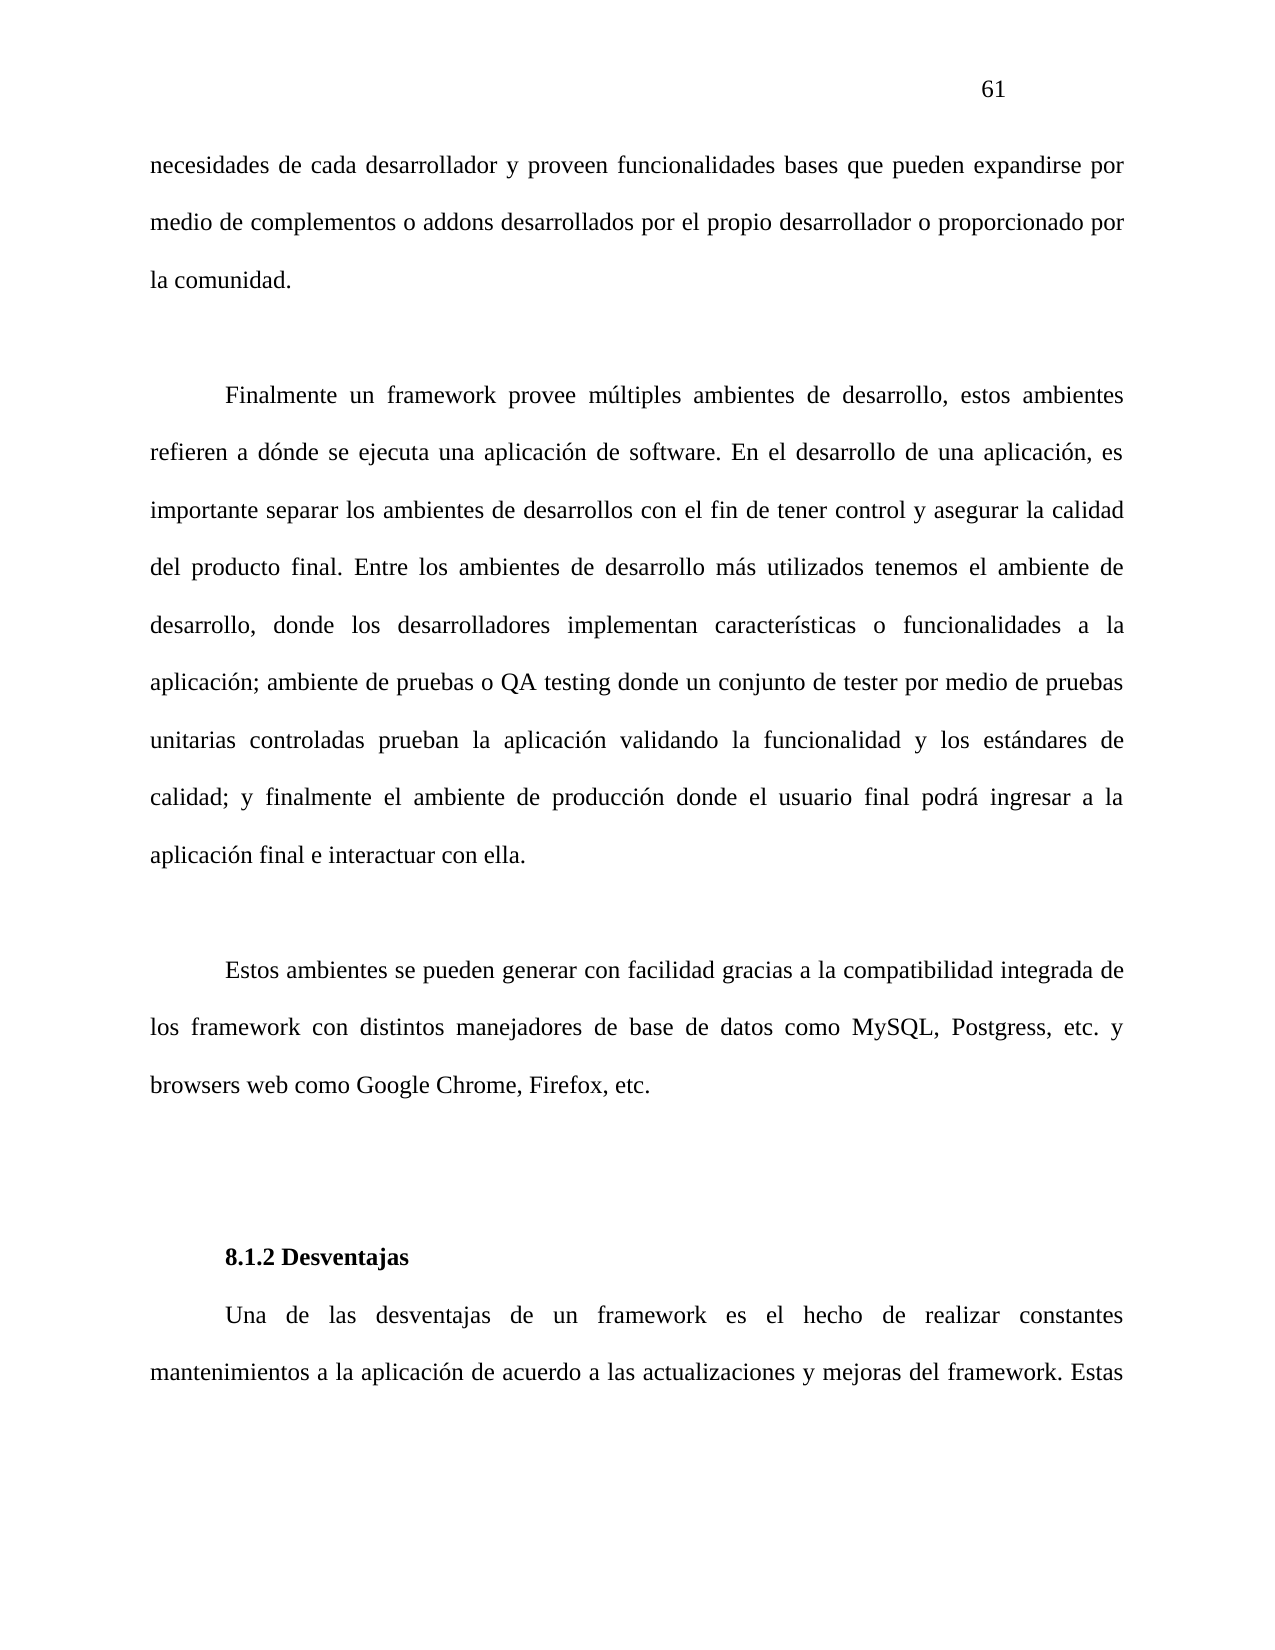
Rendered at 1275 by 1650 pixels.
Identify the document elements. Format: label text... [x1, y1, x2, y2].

text Estos ambientes se pueden generar con facilidad gracias a la compatibilidad integrada de los framework con distintos manejadores de base de datos como MySQL, Postgress, etc. y browsers web como Google Chrome, Firefox, etc. [150, 955, 1125, 1099]
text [150, 150, 1125, 294]
subtitle 8.1.2 Desventajas [150, 1242, 1125, 1271]
text Finalmente un framework provee múltiples ambientes de desarrollo, estos ambientes refieren a dónde se ejecuta una aplicación de software. En el desarrollo de una aplicación, es importante separar los ambientes de desarrollos con el fin de tener control y asegurar la calidad del producto final. Entre los ambientes de desarrollo más utilizados tenemos el ambiente de desarrollo, donde los desarrolladores implementan características o funcionalidades a la aplicación; ambiente de pruebas o QA testing donde un conjunto de tester por medio de pruebas unitarias controladas prueban la aplicación validando la funcionalidad y los estándares de calidad; y finalmente el ambiente de producción donde el usuario final podrá ingresar a la aplicación final e interactuar con ella. [150, 380, 1125, 869]
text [150, 1300, 1125, 1386]
